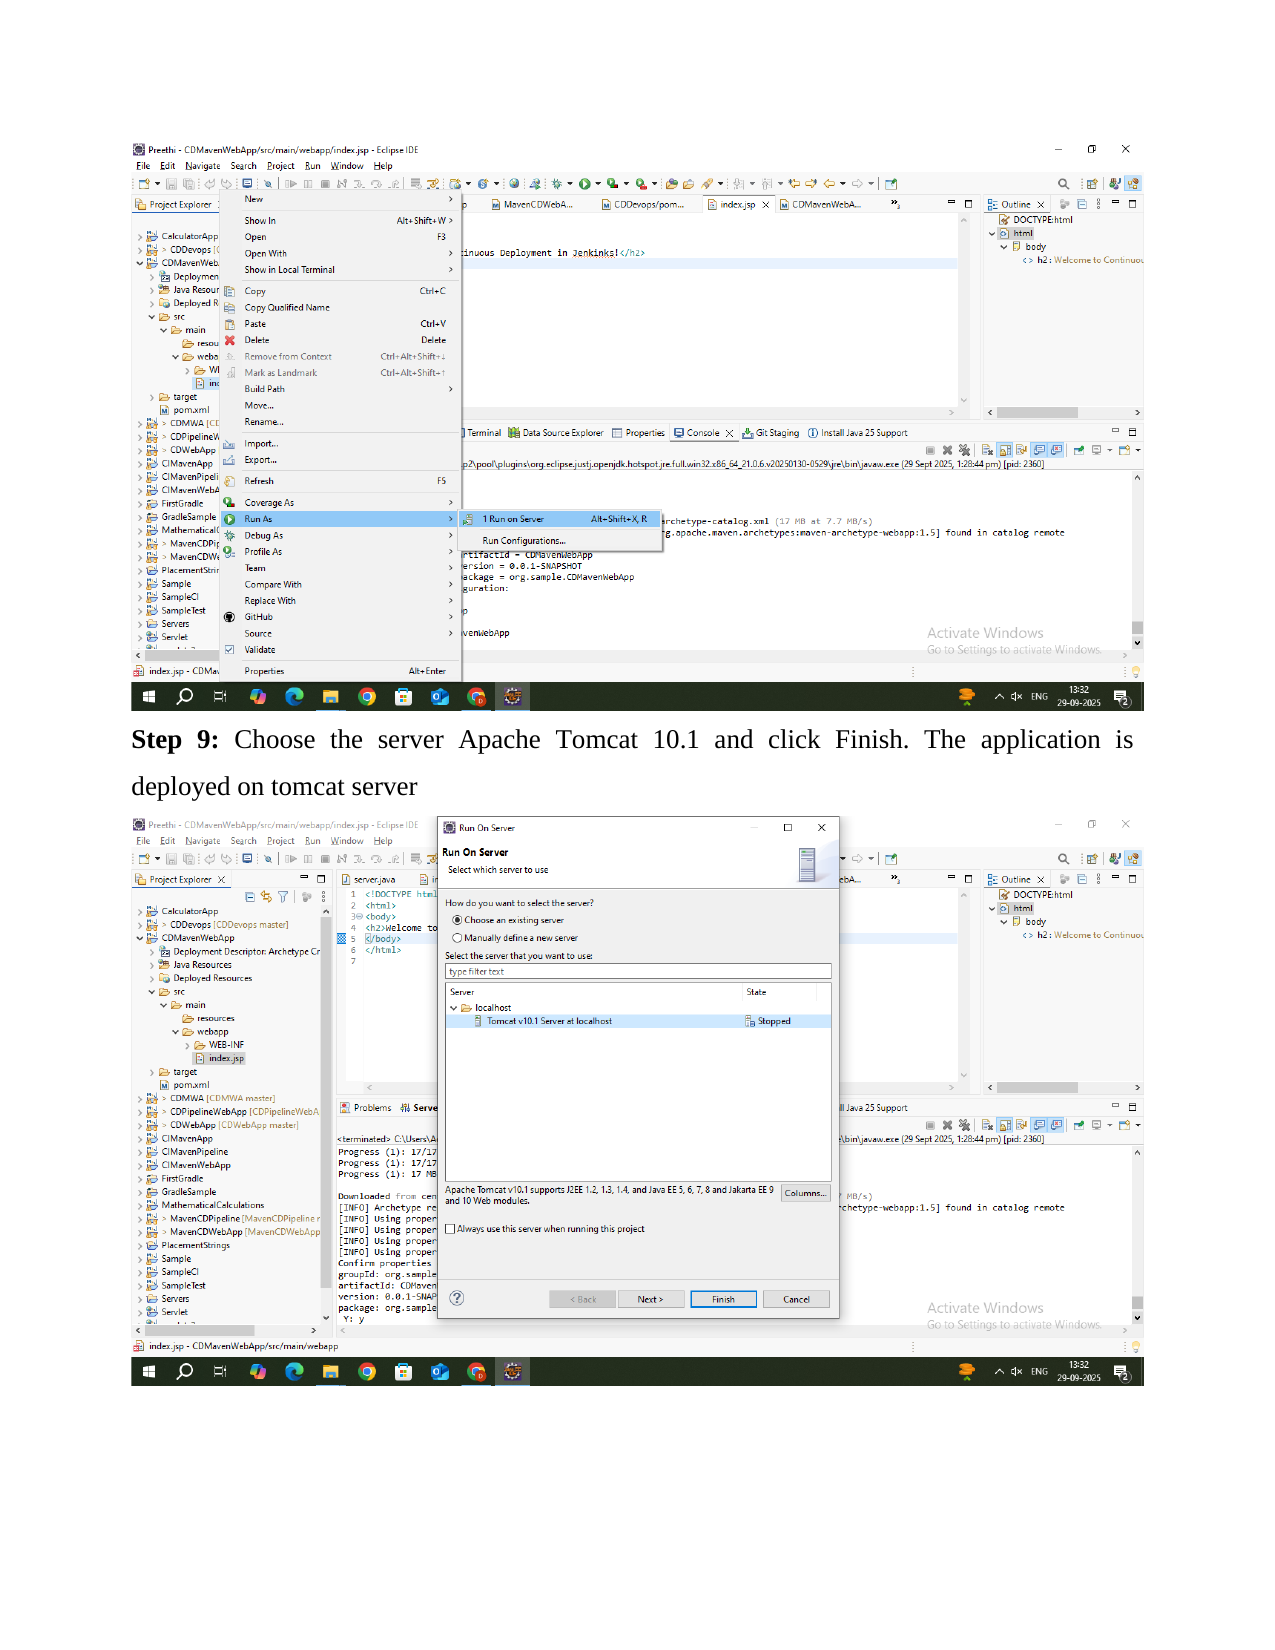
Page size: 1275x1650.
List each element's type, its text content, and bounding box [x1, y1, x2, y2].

picture [131, 816, 1144, 1386]
picture [131, 141, 1144, 711]
text Step 9: Choose the server Apache Tomcat 10.1 and click Finish. The application is deployed on tomcat server [131, 723, 1134, 801]
